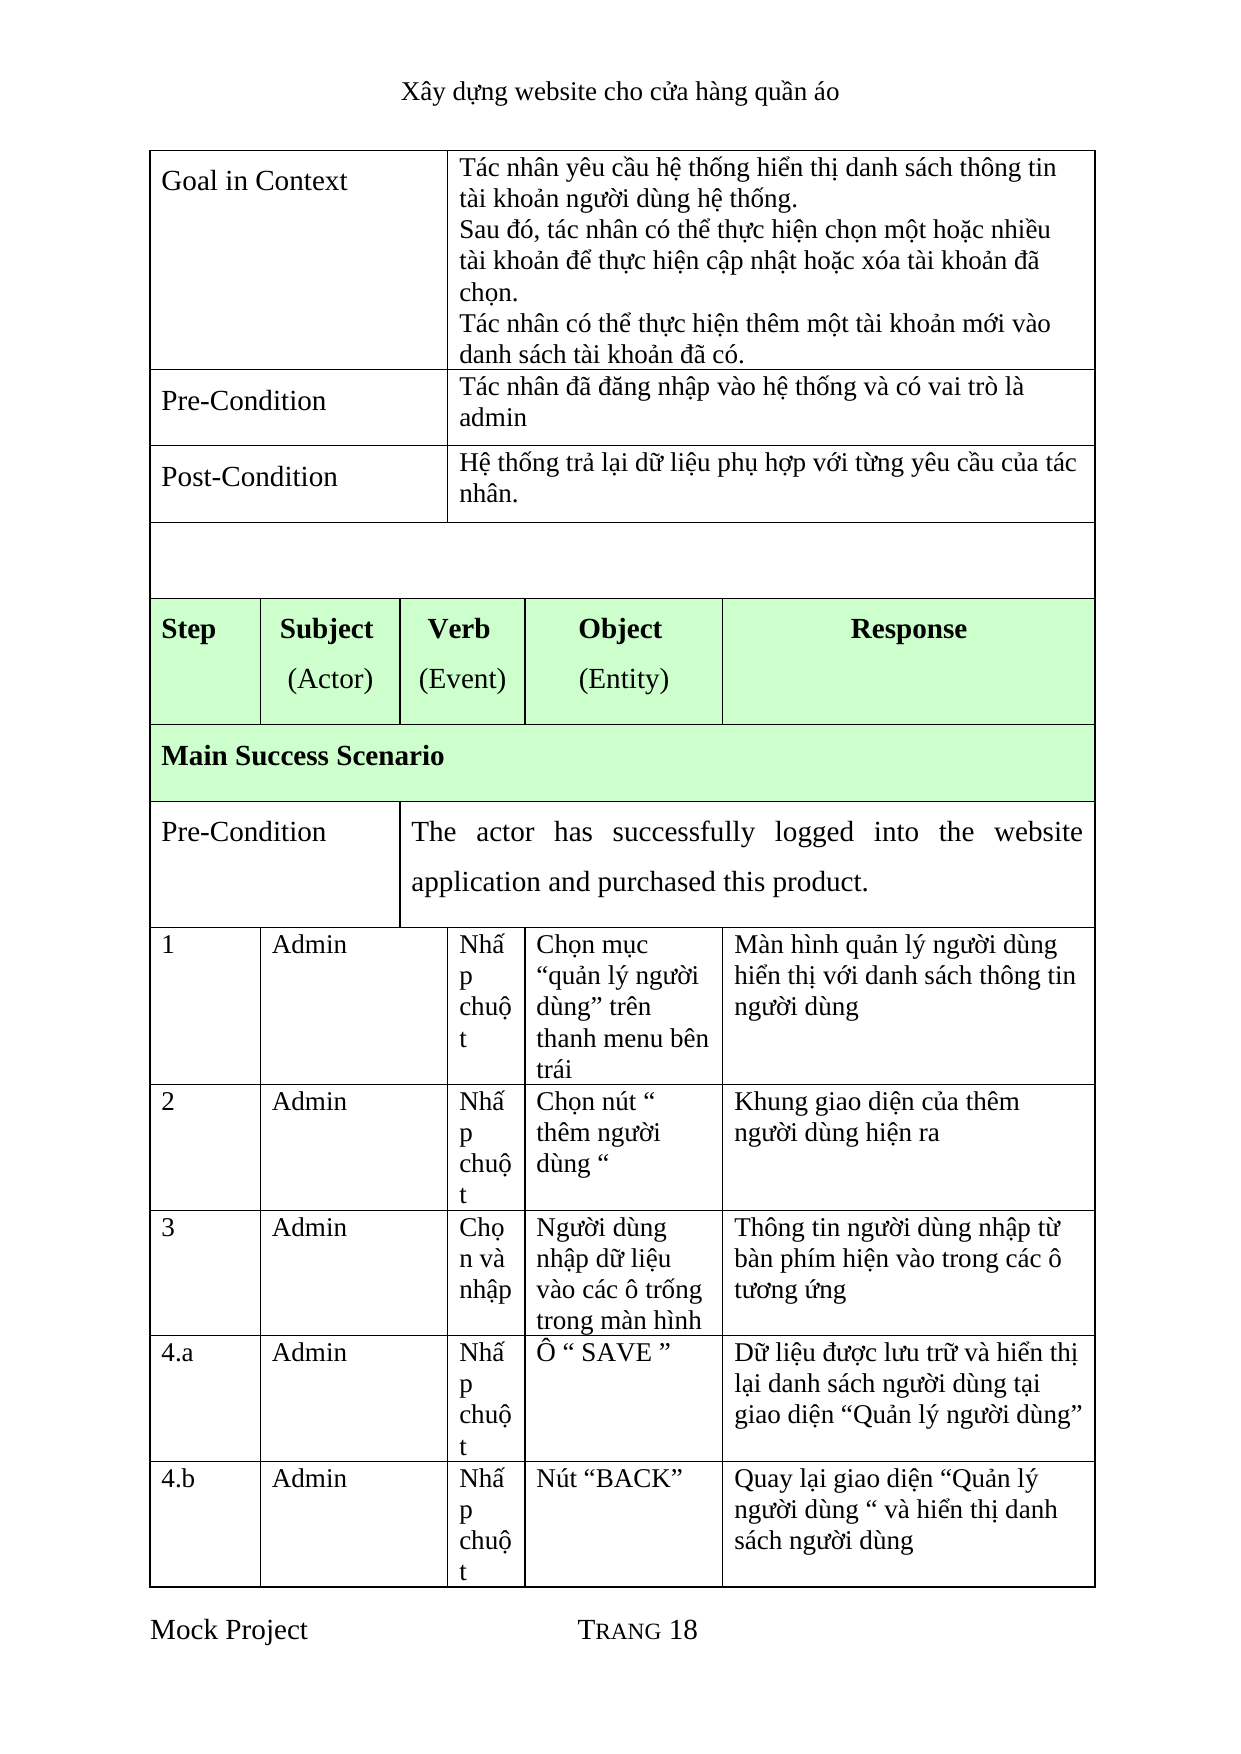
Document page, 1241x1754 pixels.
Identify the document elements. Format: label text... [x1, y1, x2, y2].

table_cell Subject (Actor) [261, 599, 399, 724]
table_cell 3 [151, 1211, 260, 1335]
table_cell 1 [151, 928, 260, 1084]
table_cell Admin [261, 1085, 447, 1209]
table_cell Màn hình quản lý người dùng hiển thị với danh sách thông tin người dùng [723, 928, 1094, 1084]
table_cell Thông tin người dùng nhập từ bàn phím hiện vào trong các ô tương ứng [723, 1211, 1094, 1335]
table_cell Nút “BACK” [526, 1462, 722, 1586]
table_cell Chọn nút “ thêm người dùng “ [526, 1085, 722, 1209]
table_cell The actor has successfully logged into the website application and purchased this product. [401, 802, 1094, 927]
table_cell Admin [261, 1462, 447, 1586]
table_cell Hệ thống trả lại dữ liệu phụ hợp với từng yêu cầu của tác nhân. [448, 446, 1094, 522]
table_cell Step [151, 599, 260, 724]
table_cell Main Success Scenario [151, 725, 1094, 801]
table_cell Nhấp chuột [448, 928, 524, 1084]
table_cell Object (Entity) [526, 599, 722, 724]
table_cell 4.b [151, 1462, 260, 1586]
table_cell Pre-Condition [151, 370, 447, 445]
table_cell Tác nhân đã đăng nhập vào hệ thống và có vai trò là admin [448, 370, 1094, 445]
table_cell Chọn và nhập [448, 1211, 524, 1335]
table_cell Admin [261, 1336, 447, 1461]
table_cell [151, 523, 1094, 598]
table_cell Post-Condition [151, 446, 447, 522]
table_cell Goal in Context [151, 151, 447, 369]
table_cell Nhấp chuột [448, 1085, 524, 1209]
table_cell Chọn mục “quản lý người dùng” trên thanh menu bên trái [526, 928, 722, 1084]
table_cell Người dùng nhập dữ liệu vào các ô trống trong màn hình [526, 1211, 722, 1335]
table_cell Nhấp chuột [448, 1462, 524, 1586]
table_cell 2 [151, 1085, 260, 1209]
table_cell Admin [261, 1211, 447, 1335]
table_cell Tác nhân yêu cầu hệ thống hiển thị danh sách thông tin tài khoản người dùng hệ thống. Sau đó, tác nhân có thể thực hiện chọn một hoặc nhiều tài khoản để thực hiện cập nhật hoặc xóa tài khoản đã chọn. Tác nhân có thể thực hiện thêm một tài khoản mới vào danh sách tài khoản đã có. [448, 151, 1094, 369]
table_cell Dữ liệu được lưu trữ và hiển thị lại danh sách người dùng tại giao diện “Quản lý người dùng” [723, 1336, 1094, 1461]
table_cell Khung giao diện của thêm người dùng hiện ra [723, 1085, 1094, 1209]
table_cell Verb (Event) [401, 599, 524, 724]
table_cell Quay lại giao diện “Quản lý người dùng “ và hiển thị danh sách người dùng [723, 1462, 1094, 1586]
table_cell Response [723, 599, 1094, 724]
table_cell Admin [261, 928, 447, 1084]
table_cell 4.a [151, 1336, 260, 1461]
table_cell Ô “ SAVE ” [526, 1336, 722, 1461]
table_cell Nhấp chuột [448, 1336, 524, 1461]
table_cell Pre-Condition [151, 802, 399, 927]
